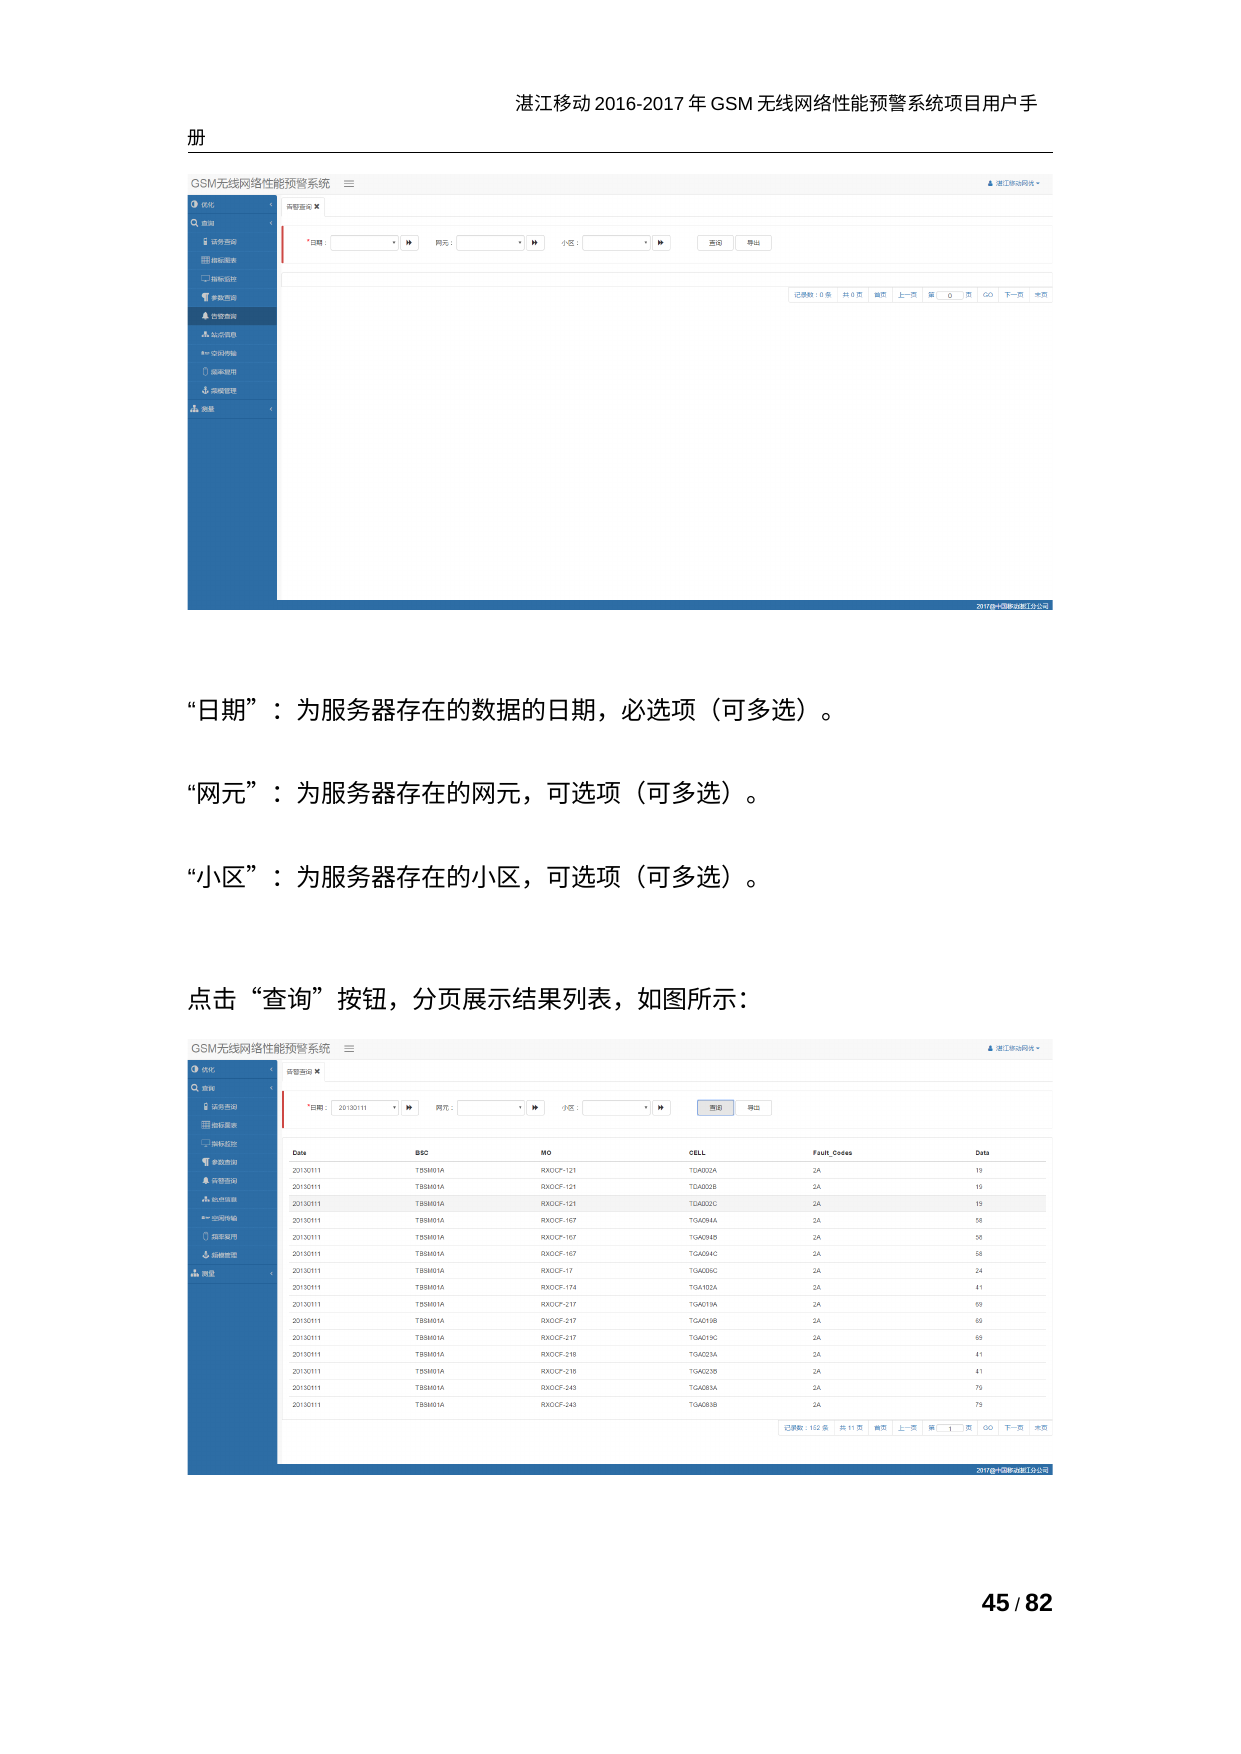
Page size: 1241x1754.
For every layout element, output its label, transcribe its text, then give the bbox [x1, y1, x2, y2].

text 点击“查询”按钮，分页展示结果列表，如图所示： [187, 965, 1053, 1030]
text “日期”：为服务器存在的数据的日期，必选项（可多选）。 [187, 676, 1053, 741]
picture [187, 174, 1053, 610]
text “小区”：为服务器存在的小区，可选项（可多选）。 [187, 843, 1053, 908]
text “网元”：为服务器存在的网元，可选项（可多选）。 [187, 759, 1053, 824]
picture [187, 1039, 1053, 1475]
